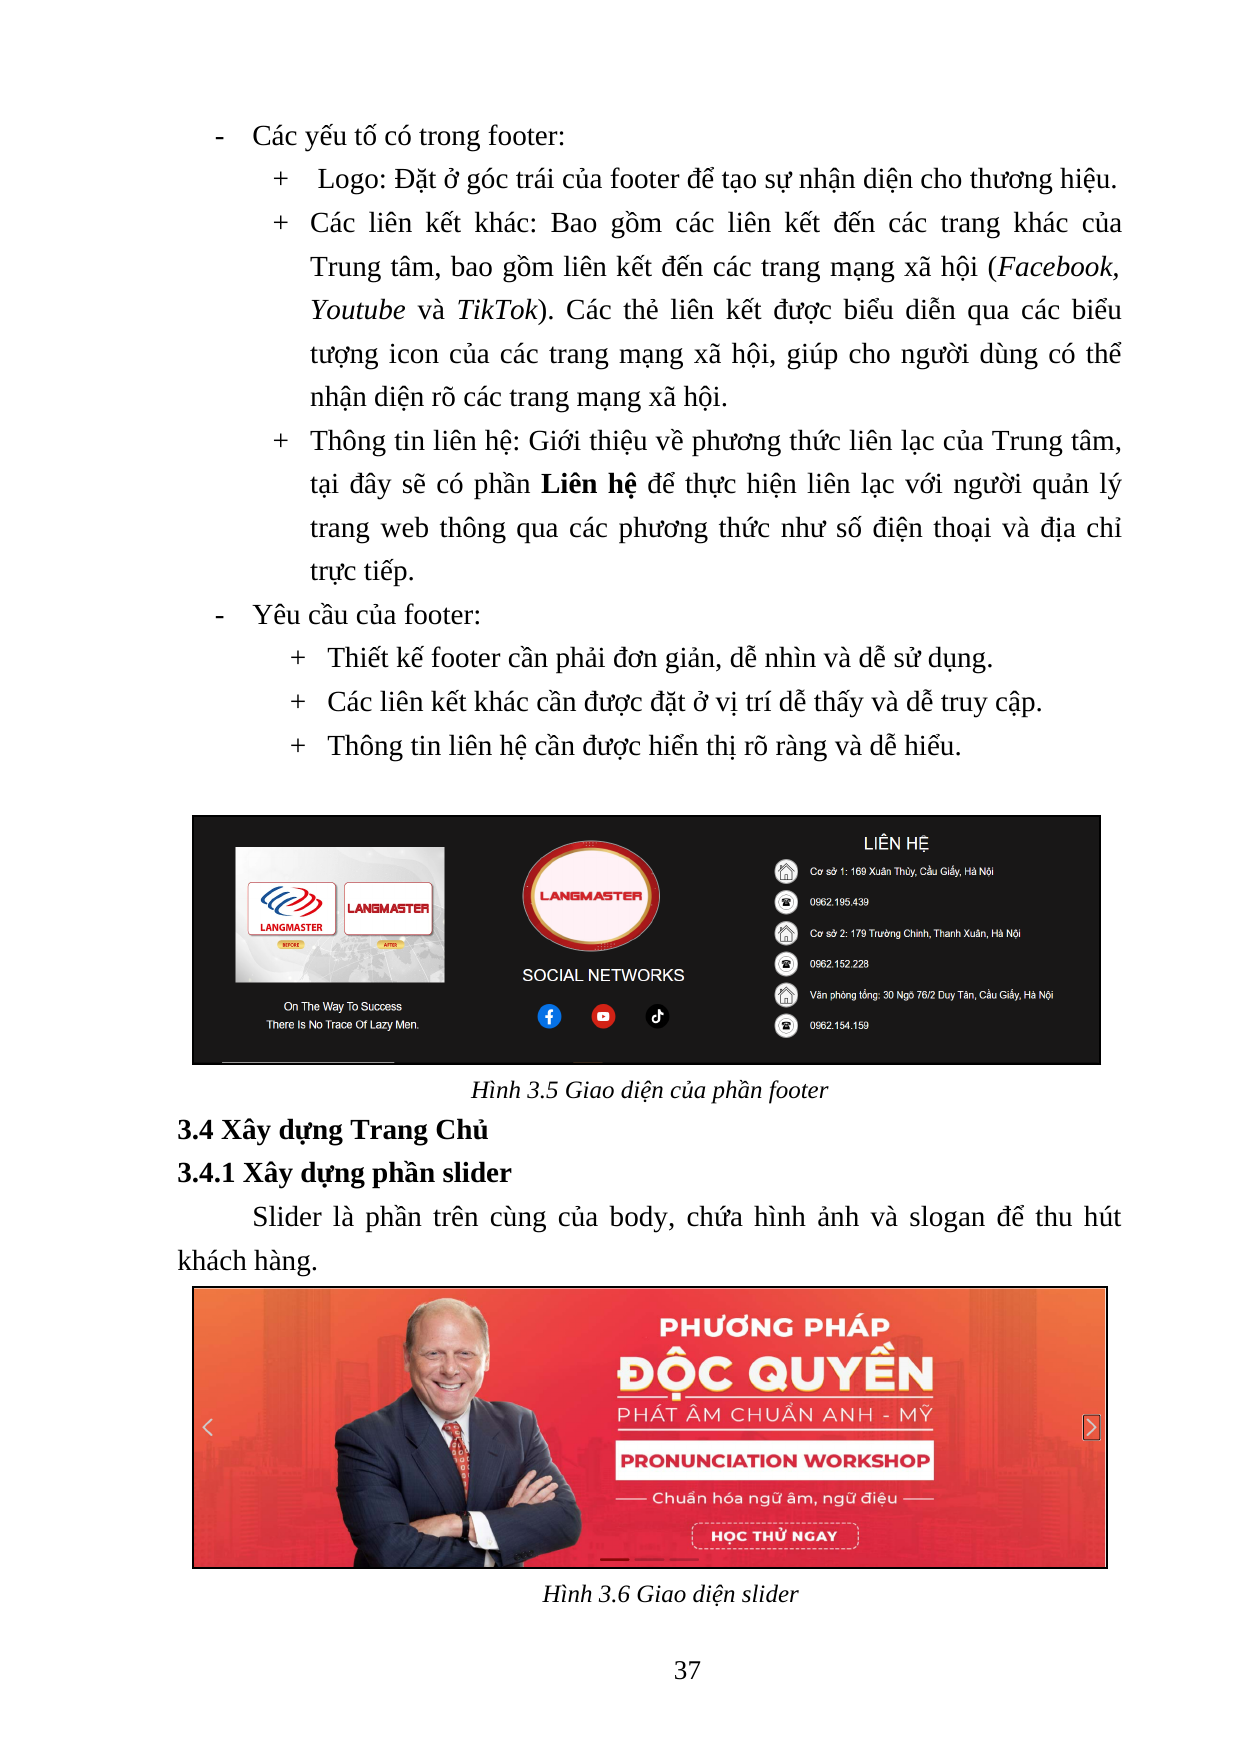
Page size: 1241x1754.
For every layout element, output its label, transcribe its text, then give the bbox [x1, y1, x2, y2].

list Yêu cầu của footer: [214, 597, 1122, 631]
list Thông tin liên hệ cần được hiển thị rõ ràng và dễ hiểu. [289, 728, 1122, 761]
text Slider là phần trên cùng của body, chứa hình ảnh và slogan để thu hút khách hàng. [177, 1199, 1122, 1276]
list Thiết kế footer cần phải đơn giản, dễ nhìn và dễ sử dụng. [289, 641, 1122, 674]
text Hình 3.6 Giao diện slider [221, 1579, 1122, 1608]
subtitle 3.4 Xây dựng Trang Chủ [177, 1112, 1122, 1146]
subtitle 3.4.1 Xây dựng phần slider [177, 1156, 1122, 1189]
list Các liên kết khác: Bao gồm các liên kết đến các trang khác của Trung tâm, bao gồm liên kết đến các trang mạng xã hội (Facebook, Youtube và TikTok). Các thẻ liên kết được biểu diễn qua các biểu tượng icon của các trang mạng xã hội, giúp cho người dùng có thể nhận diện rõ các trang mạng xã hội. [272, 205, 1122, 413]
list Thông tin liên hệ: Giới thiệu về phương thức liên lạc của Trung tâm, tại đây sẽ có phần Liên hệ để thực hiện liên lạc với người quản lý trang web thông qua các phương thức như số điện thoại và địa chỉ trực tiếp. [272, 423, 1122, 587]
picture [194, 817, 1099, 1063]
picture [194, 1288, 1106, 1567]
list Các liên kết khác cần được đặt ở vị trí dễ thấy và dễ truy cập. [289, 684, 1122, 718]
list Logo: Đặt ở góc trái của footer để tạo sự nhận diện cho thương hiệu. [272, 162, 1122, 195]
list Các yếu tố có trong footer: [214, 118, 1122, 152]
text Hình 3.5 Giao diện của phần footer [177, 1075, 1122, 1103]
